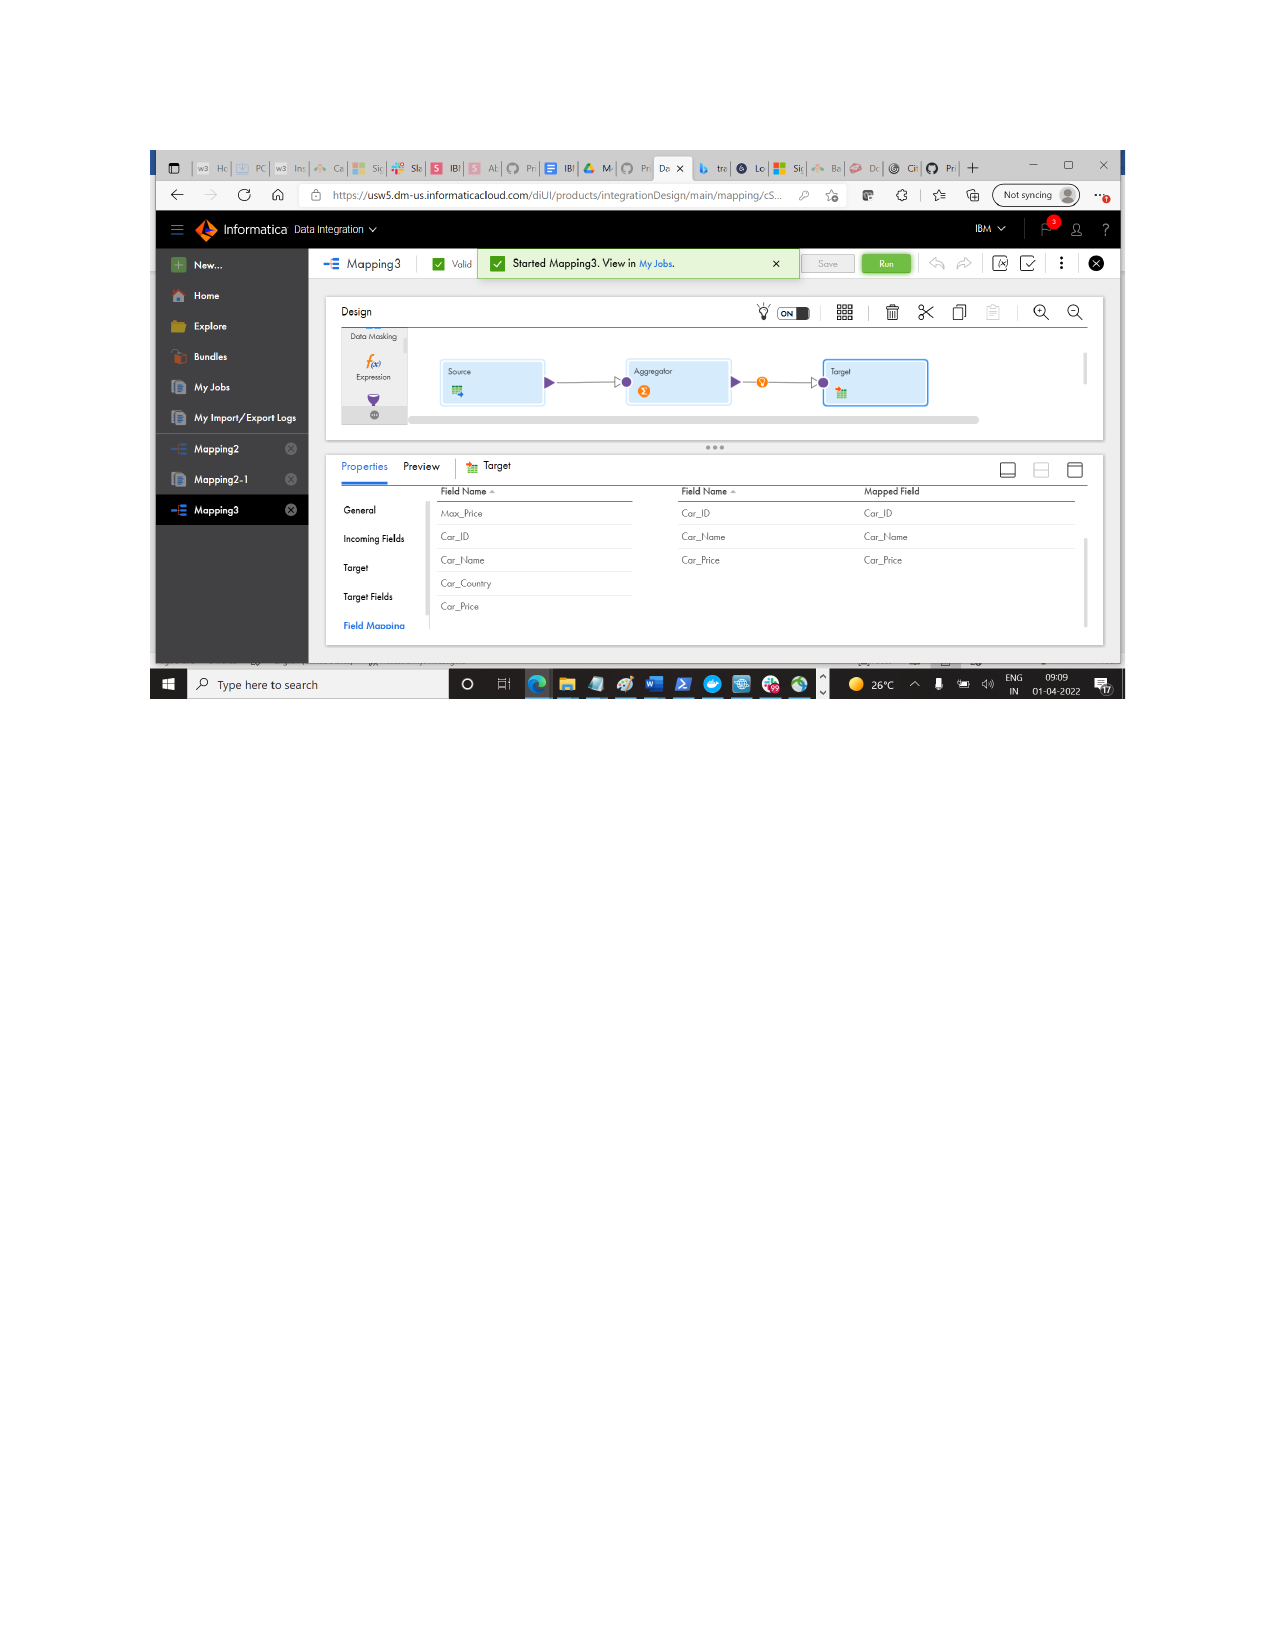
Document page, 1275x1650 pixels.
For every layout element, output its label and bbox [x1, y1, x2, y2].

picture [150, 150, 1125, 699]
